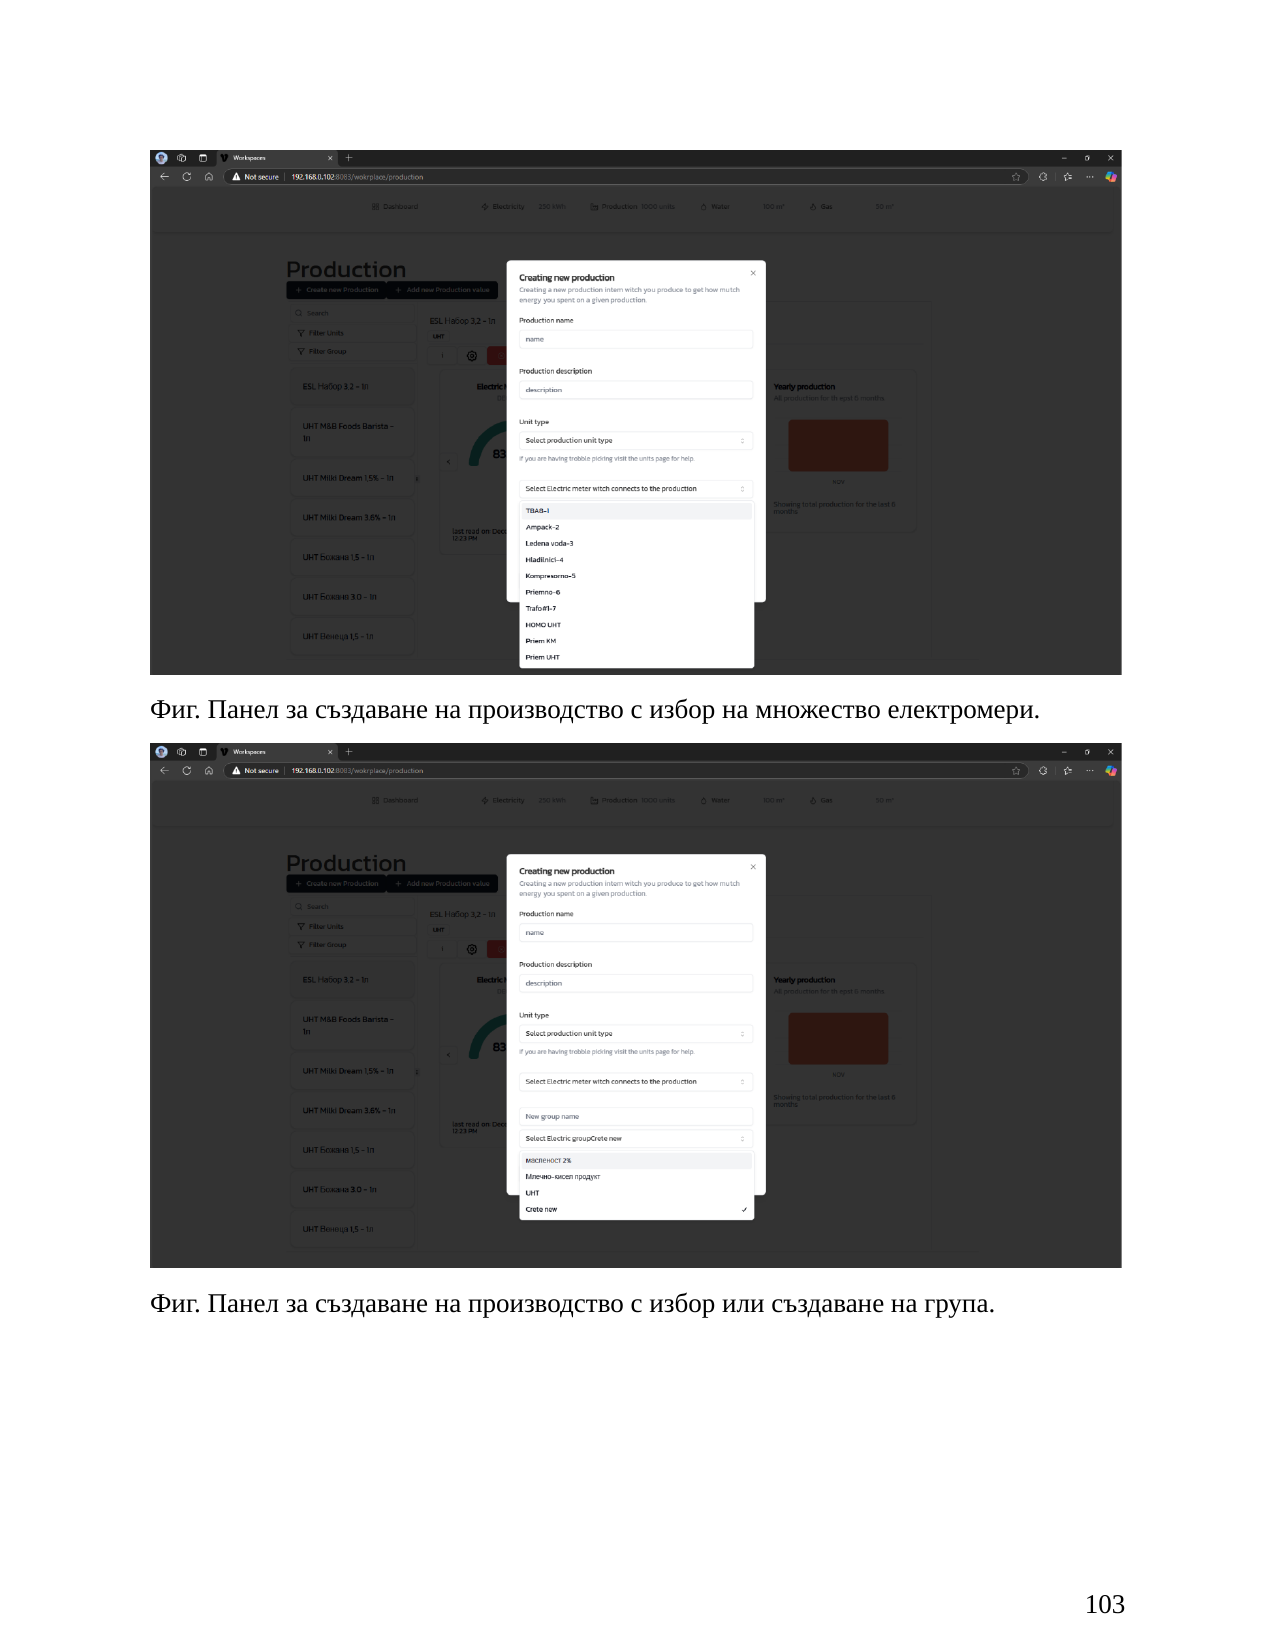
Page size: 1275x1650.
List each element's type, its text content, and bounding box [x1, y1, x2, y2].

picture [150, 150, 1122, 675]
text Фиг. Панел за създаване на производство с избор на множество електромери. [150, 693, 1125, 724]
text Фиг. Панел за създаване на производство с избор или създаване на група. [150, 1287, 1125, 1318]
picture [150, 743, 1122, 1268]
